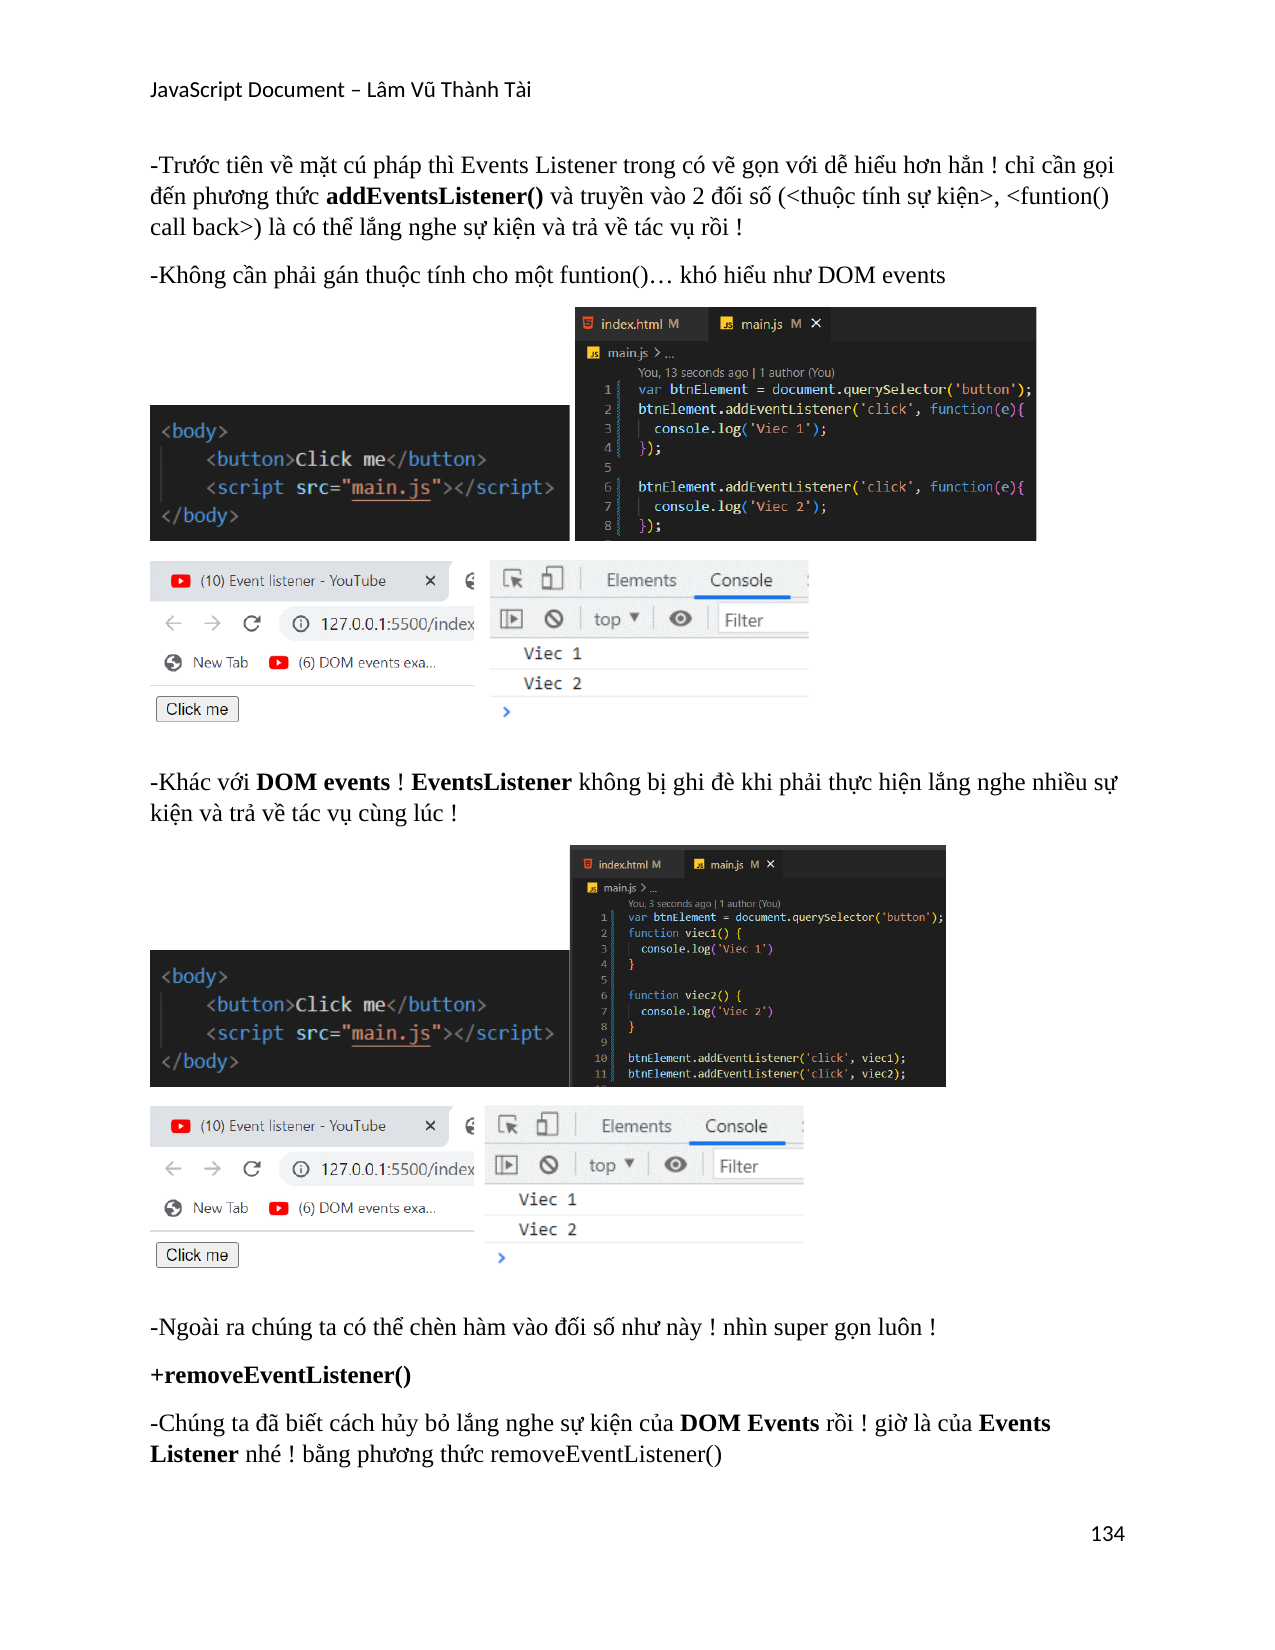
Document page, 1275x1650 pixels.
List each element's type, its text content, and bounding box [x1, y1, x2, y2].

picture [150, 405, 570, 541]
text -Ngoài ra chúng ta có thể chèn hàm vào đối số như này ! nhìn super gọn luôn ! [150, 1312, 1125, 1341]
picture [150, 561, 475, 748]
picture [575, 307, 1037, 541]
picture [484, 1105, 804, 1294]
text -Khác với DOM events ! EventsListener không bị ghi đè khi phải thực hiện lắng nghe nhiều sự kiện và trả về tác vụ cùng lúc ! [150, 767, 1125, 827]
text -Trước tiên về mặt cú pháp thì Events Listener trong có vẽ gọn với dễ hiểu hơn hẳn ! chỉ cần gọi đến phương thức addEventsListener() và truyền vào 2 đối số (<thuộc tính sự kiện>, <funtion() call back>) là có thể lắng nghe sự kiện và trả về tác vụ rồi ! [150, 150, 1125, 241]
text -Không cần phải gán thuộc tính cho một funtion()… khó hiểu như DOM events [150, 260, 1125, 288]
picture [489, 560, 809, 748]
text -Chúng ta đã biết cách hủy bỏ lắng nghe sự kiện của DOM Events rồi ! giờ là của Events Listener nhé ! bằng phương thức removeEventListener() [150, 1408, 1125, 1467]
picture [150, 1106, 475, 1294]
text +removeEventListener() [150, 1360, 1125, 1389]
picture [150, 845, 946, 1087]
